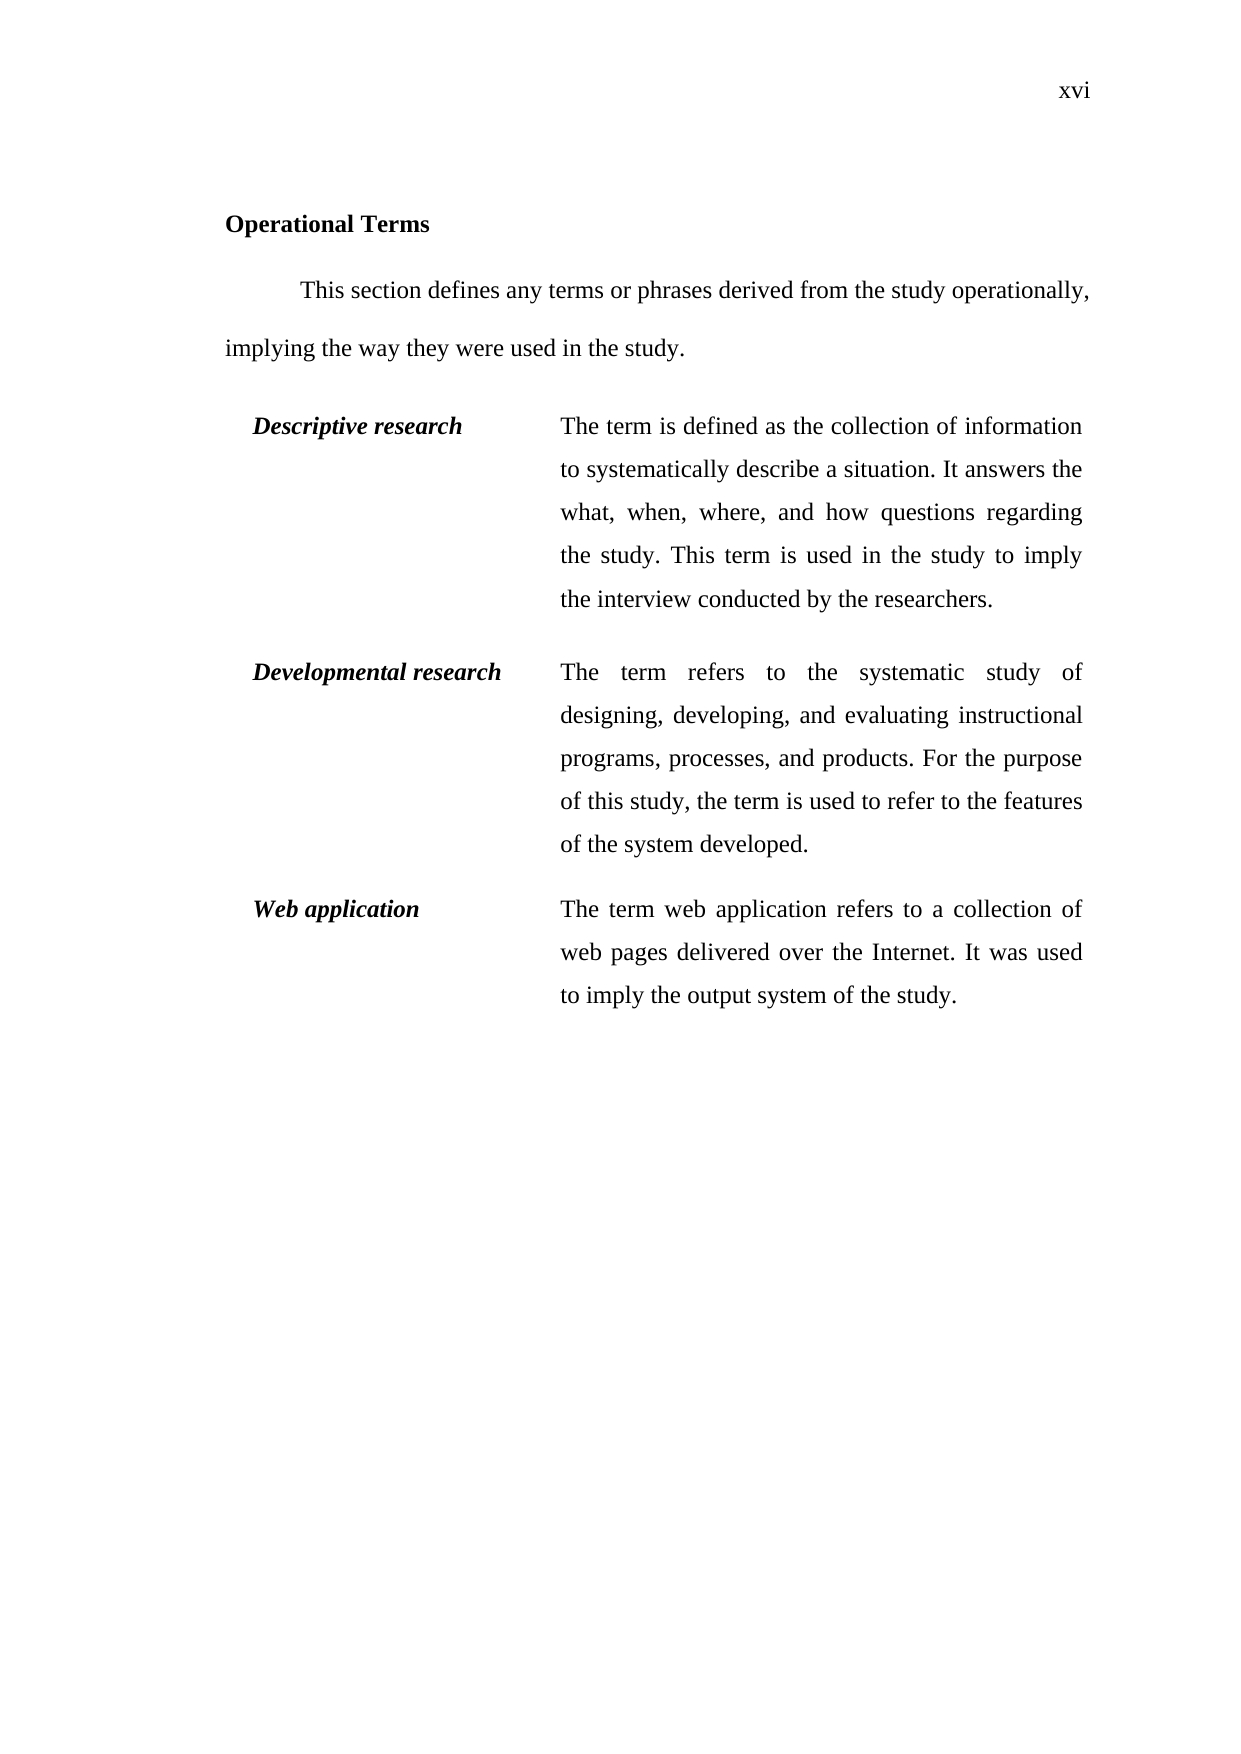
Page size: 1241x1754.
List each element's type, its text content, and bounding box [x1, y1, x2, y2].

text This section defines any terms or phrases derived from the study operationally, implying the way they were used in the study. [225, 275, 1090, 362]
table_cell Developmental research [242, 657, 548, 892]
table_cell Web application [242, 894, 548, 1052]
table_cell The term web application refers to a collection of web pages delivered over the Internet. It was used to imply the output system of the study. [549, 894, 1094, 1052]
table_cell The term refers to the systematic study of designing, developing, and evaluating instructional programs, processes, and products. For the purpose of this study, the term is used to refer to the features of the system developed. [549, 657, 1094, 892]
subtitle Operational Terms [150, 209, 1090, 238]
table_header The term is defined as the collection of information to systematically describe a situation. It answers the what, when, where, and how questions regarding the study. This term is used in the study to imply the interview conducted by the researchers. [549, 411, 1094, 655]
table_header Descriptive research [242, 411, 548, 655]
